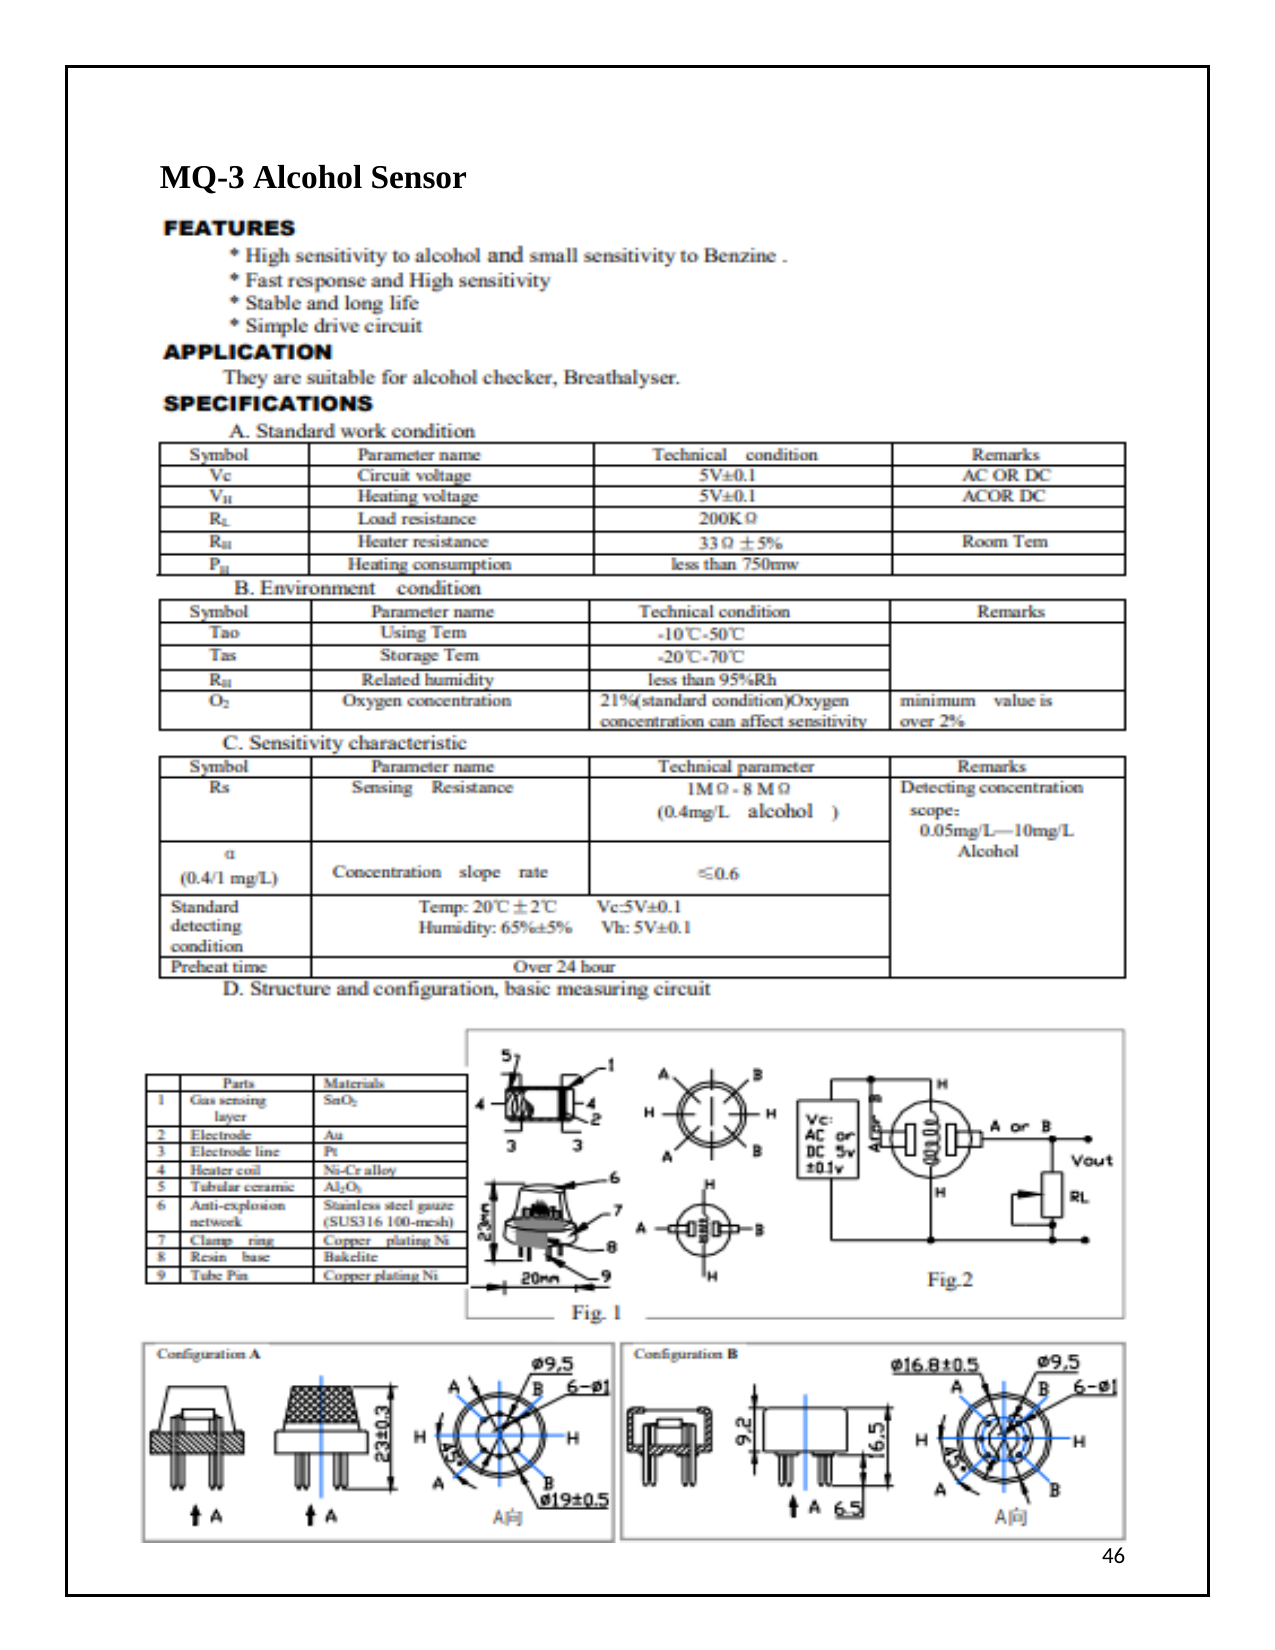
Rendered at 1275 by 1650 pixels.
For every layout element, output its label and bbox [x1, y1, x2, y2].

picture [139, 207, 1136, 1543]
